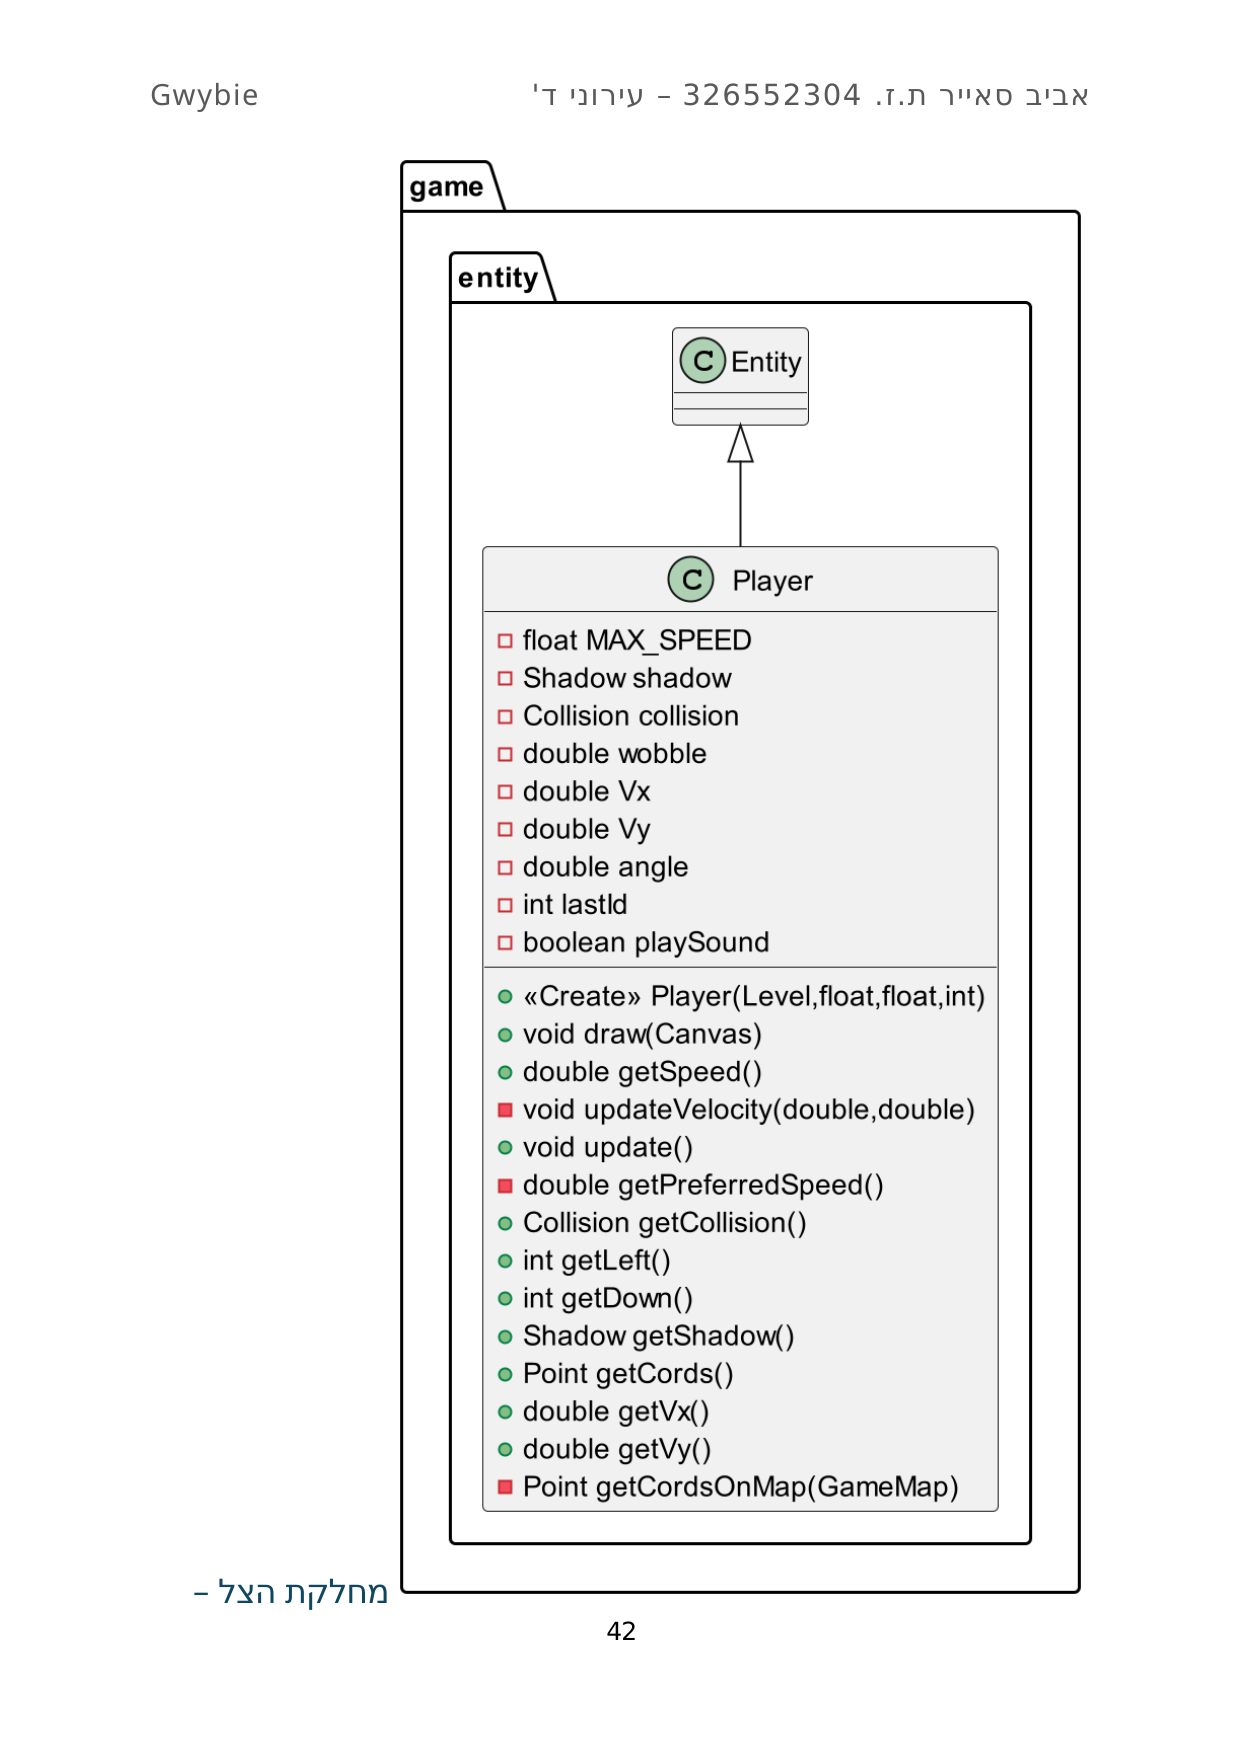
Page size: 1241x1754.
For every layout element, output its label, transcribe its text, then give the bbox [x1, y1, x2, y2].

picture [389, 150, 1090, 1604]
text מחלקת הצל – Shadow [150, 150, 389, 1604]
